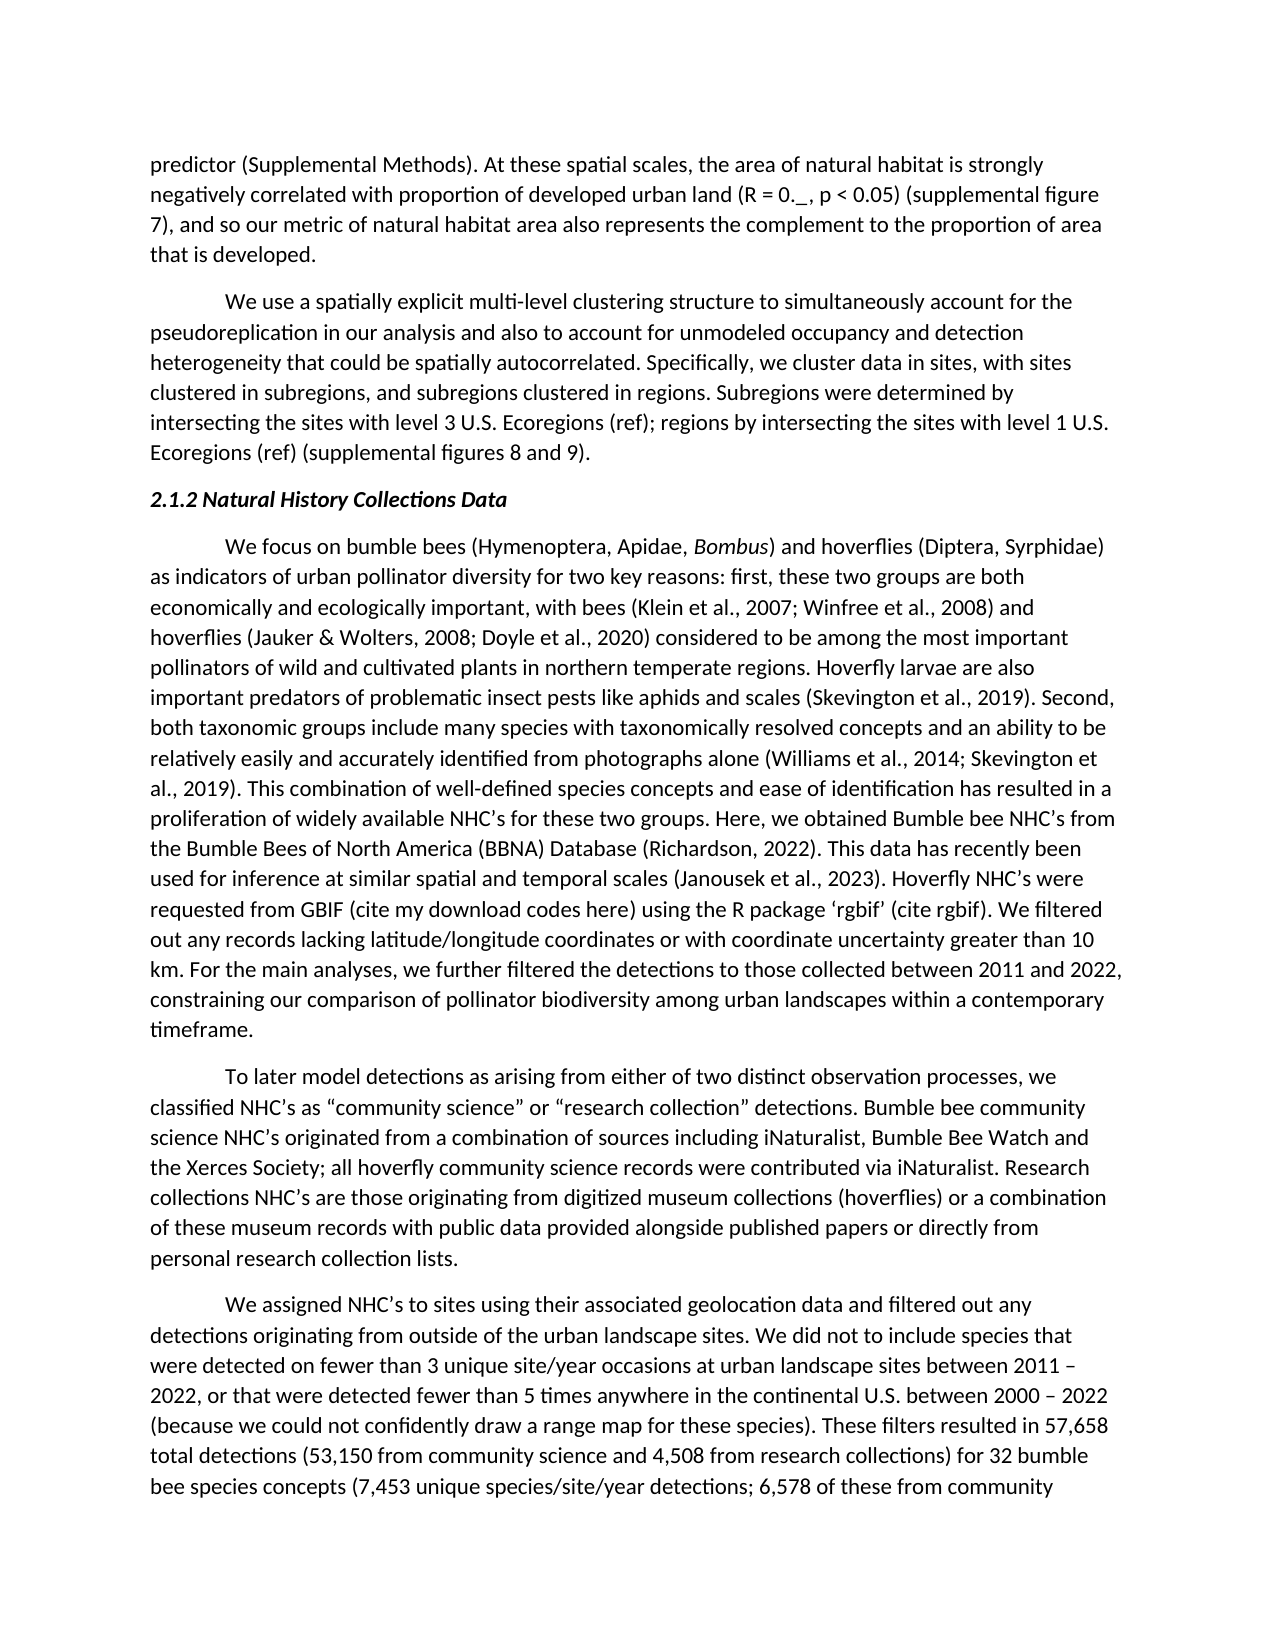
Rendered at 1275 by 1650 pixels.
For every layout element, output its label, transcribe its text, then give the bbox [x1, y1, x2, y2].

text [150, 150, 1125, 269]
text To later model detections as arising from either of two distinct observation processes, we classified NHC’s as “community science” or “research collection” detections. Bumble bee community science NHC’s originated from a combination of sources including iNaturalist, Bumble Bee Watch and the Xerces Society; all hoverfly community science records were contributed via iNaturalist. Research collections NHC’s are those originating from digitized museum collections (hoverflies) or a combination of these museum records with public data provided alongside published papers or directly from personal research collection lists. [150, 1062, 1125, 1272]
text 2.1.2 Natural History Collections Data [150, 485, 1125, 513]
text We focus on bumble bees (Hymenoptera, Apidae, Bombus) and hoverflies (Diptera, Syrphidae) as indicators of urban pollinator diversity for two key reasons: first, these two groups are both economically and ecologically important, with bees (Klein et al., 2007; Winfree et al., 2008) and hoverflies (Jauker & Wolters, 2008; Doyle et al., 2020) considered to be among the most important pollinators of wild and cultivated plants in northern temperate regions. Hoverfly larvae are also important predators of problematic insect pests like aphids and scales (Skevington et al., 2019). Second, both taxonomic groups include many species with taxonomically resolved concepts and an ability to be relatively easily and accurately identified from photographs alone (Williams et al., 2014; Skevington et al., 2019). This combination of well-defined species concepts and ease of identification has resulted in a proliferation of widely available NHC’s for these two groups. Here, we obtained Bumble bee NHC’s from the Bumble Bees of North America (BBNA) Database (Richardson, 2022). This data has recently been used for inference at similar spatial and temporal scales (Janousek et al., 2023). Hoverfly NHC’s were requested from GBIF (cite my download codes here) using the R package ‘rgbif’ (cite rgbif). We filtered out any records lacking latitude/longitude coordinates or with coordinate uncertainty greater than 10 km. For the main analyses, we further filtered the detections to those collected between 2011 and 2022, constraining our comparison of pollinator biodiversity among urban landscapes within a contemporary timeframe. [150, 532, 1125, 1044]
text We use a spatially explicit multi-level clustering structure to simultaneously account for the pseudoreplication in our analysis and also to account for unmodeled occupancy and detection heterogeneity that could be spatially autocorrelated. Specifically, we cluster data in sites, with sites clustered in subregions, and subregions clustered in regions. Subregions were determined by intersecting the sites with level 3 U.S. Ecoregions (ref); regions by intersecting the sites with level 1 U.S. Ecoregions (ref) (supplemental figures 8 and 9). [150, 287, 1125, 467]
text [150, 1291, 1125, 1500]
